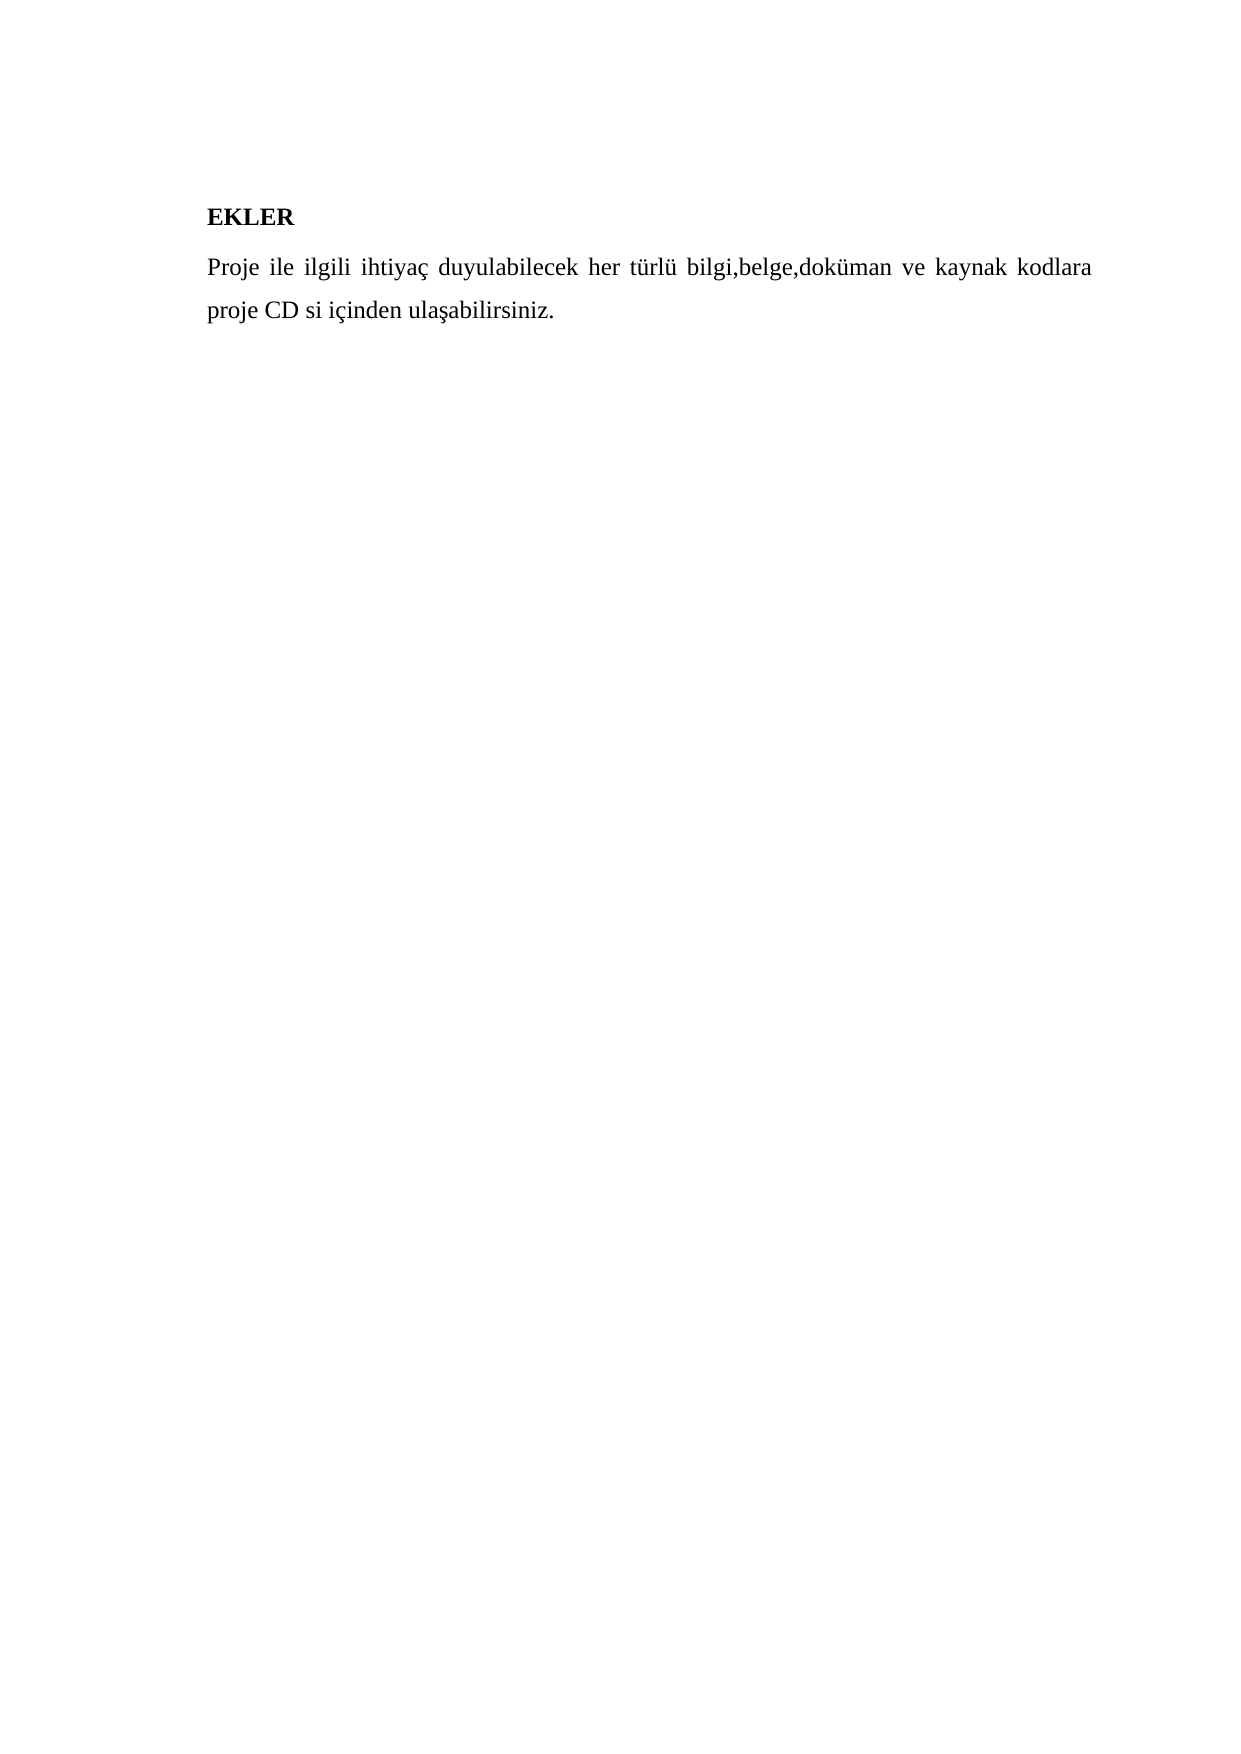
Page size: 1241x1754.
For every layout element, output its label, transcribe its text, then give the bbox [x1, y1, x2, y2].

text Proje ile ilgili ihtiyaç duyulabilecek her türlü bilgi,belge,doküman ve kaynak kodlara proje CD si içinden ulaşabilirsiniz. [207, 252, 1092, 323]
subtitle EKLER [207, 202, 1092, 231]
